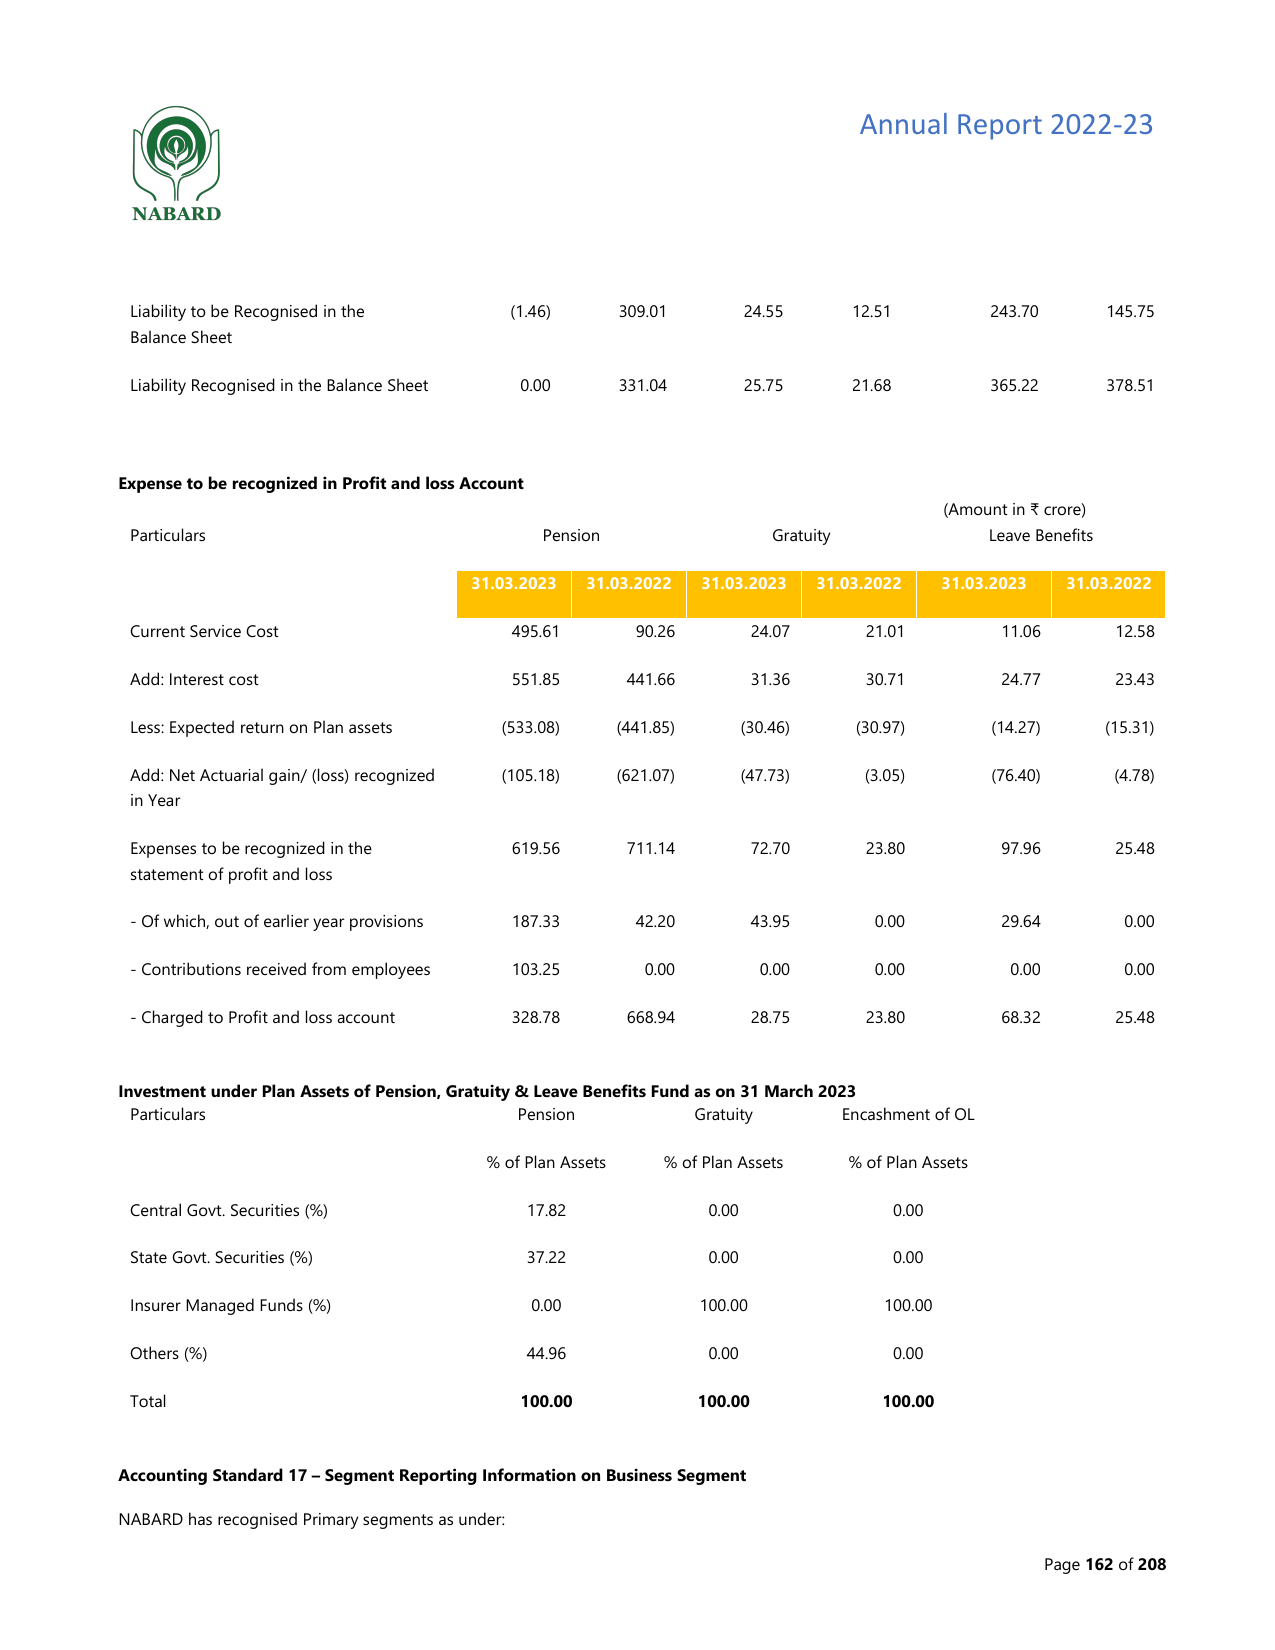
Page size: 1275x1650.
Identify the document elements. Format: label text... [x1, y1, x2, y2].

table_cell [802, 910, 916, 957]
picture [129, 104, 224, 222]
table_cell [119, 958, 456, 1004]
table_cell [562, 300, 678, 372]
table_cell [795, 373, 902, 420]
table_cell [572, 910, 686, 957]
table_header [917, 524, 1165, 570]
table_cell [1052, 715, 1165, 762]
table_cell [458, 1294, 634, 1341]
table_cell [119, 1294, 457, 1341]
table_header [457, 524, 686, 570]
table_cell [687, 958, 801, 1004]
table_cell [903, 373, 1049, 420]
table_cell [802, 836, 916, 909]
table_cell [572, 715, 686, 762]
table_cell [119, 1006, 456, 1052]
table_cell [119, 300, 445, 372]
text NABARD has recognised Primary segments as under: [118, 1507, 1166, 1529]
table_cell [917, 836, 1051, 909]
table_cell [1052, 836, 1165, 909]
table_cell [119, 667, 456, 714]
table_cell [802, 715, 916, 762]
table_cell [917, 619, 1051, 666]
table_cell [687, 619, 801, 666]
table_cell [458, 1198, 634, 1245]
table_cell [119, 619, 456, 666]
text Accounting Standard 17 – Segment Reporting Information on Business Segment [118, 1463, 1166, 1485]
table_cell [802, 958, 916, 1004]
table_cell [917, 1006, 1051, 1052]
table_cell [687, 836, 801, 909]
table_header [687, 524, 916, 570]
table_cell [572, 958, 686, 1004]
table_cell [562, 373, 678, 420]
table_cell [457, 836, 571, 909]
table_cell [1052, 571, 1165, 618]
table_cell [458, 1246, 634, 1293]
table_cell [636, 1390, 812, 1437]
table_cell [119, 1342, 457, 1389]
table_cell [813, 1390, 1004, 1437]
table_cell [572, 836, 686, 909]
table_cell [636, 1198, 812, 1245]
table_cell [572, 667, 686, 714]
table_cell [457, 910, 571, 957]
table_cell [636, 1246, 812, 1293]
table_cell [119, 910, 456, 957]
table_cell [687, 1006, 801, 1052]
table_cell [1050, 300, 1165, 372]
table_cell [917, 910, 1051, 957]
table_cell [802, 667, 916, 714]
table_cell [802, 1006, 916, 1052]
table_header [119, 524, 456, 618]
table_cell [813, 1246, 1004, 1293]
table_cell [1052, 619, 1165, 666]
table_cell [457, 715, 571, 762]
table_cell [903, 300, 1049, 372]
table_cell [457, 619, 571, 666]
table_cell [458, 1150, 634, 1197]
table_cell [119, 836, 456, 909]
text (Amount in ₹ crore) [118, 497, 1166, 519]
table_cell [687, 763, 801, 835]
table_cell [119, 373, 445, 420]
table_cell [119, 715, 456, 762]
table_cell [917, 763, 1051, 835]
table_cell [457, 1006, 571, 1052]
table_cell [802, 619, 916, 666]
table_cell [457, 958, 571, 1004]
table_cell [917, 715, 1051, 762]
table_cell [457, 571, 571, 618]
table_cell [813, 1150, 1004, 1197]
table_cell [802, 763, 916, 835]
text Investment under Plan Assets of Pension, Gratuity & Leave Benefits Fund as on 31 March 2023 [118, 1079, 1166, 1101]
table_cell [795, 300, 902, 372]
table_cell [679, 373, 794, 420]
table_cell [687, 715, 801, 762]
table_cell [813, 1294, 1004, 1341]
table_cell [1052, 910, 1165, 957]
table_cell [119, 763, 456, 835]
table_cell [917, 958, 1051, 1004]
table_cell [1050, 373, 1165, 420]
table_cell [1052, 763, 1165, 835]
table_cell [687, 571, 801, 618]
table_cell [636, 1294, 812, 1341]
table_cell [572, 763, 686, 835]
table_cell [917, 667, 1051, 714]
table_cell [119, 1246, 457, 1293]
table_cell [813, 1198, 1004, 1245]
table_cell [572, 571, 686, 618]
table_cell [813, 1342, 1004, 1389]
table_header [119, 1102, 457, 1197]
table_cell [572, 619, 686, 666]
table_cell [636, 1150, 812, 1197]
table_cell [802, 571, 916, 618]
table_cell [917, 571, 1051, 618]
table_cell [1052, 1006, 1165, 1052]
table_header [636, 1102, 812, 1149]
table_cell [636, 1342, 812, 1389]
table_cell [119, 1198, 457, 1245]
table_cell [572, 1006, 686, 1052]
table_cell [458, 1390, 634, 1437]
text Expense to be recognized in Profit and loss Account [118, 472, 1166, 494]
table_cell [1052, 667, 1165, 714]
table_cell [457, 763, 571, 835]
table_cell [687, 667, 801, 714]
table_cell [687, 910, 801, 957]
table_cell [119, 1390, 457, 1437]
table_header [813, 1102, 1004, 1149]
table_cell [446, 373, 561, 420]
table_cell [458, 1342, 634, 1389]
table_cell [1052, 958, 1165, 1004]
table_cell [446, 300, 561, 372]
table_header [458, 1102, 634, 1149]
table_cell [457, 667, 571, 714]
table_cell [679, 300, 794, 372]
